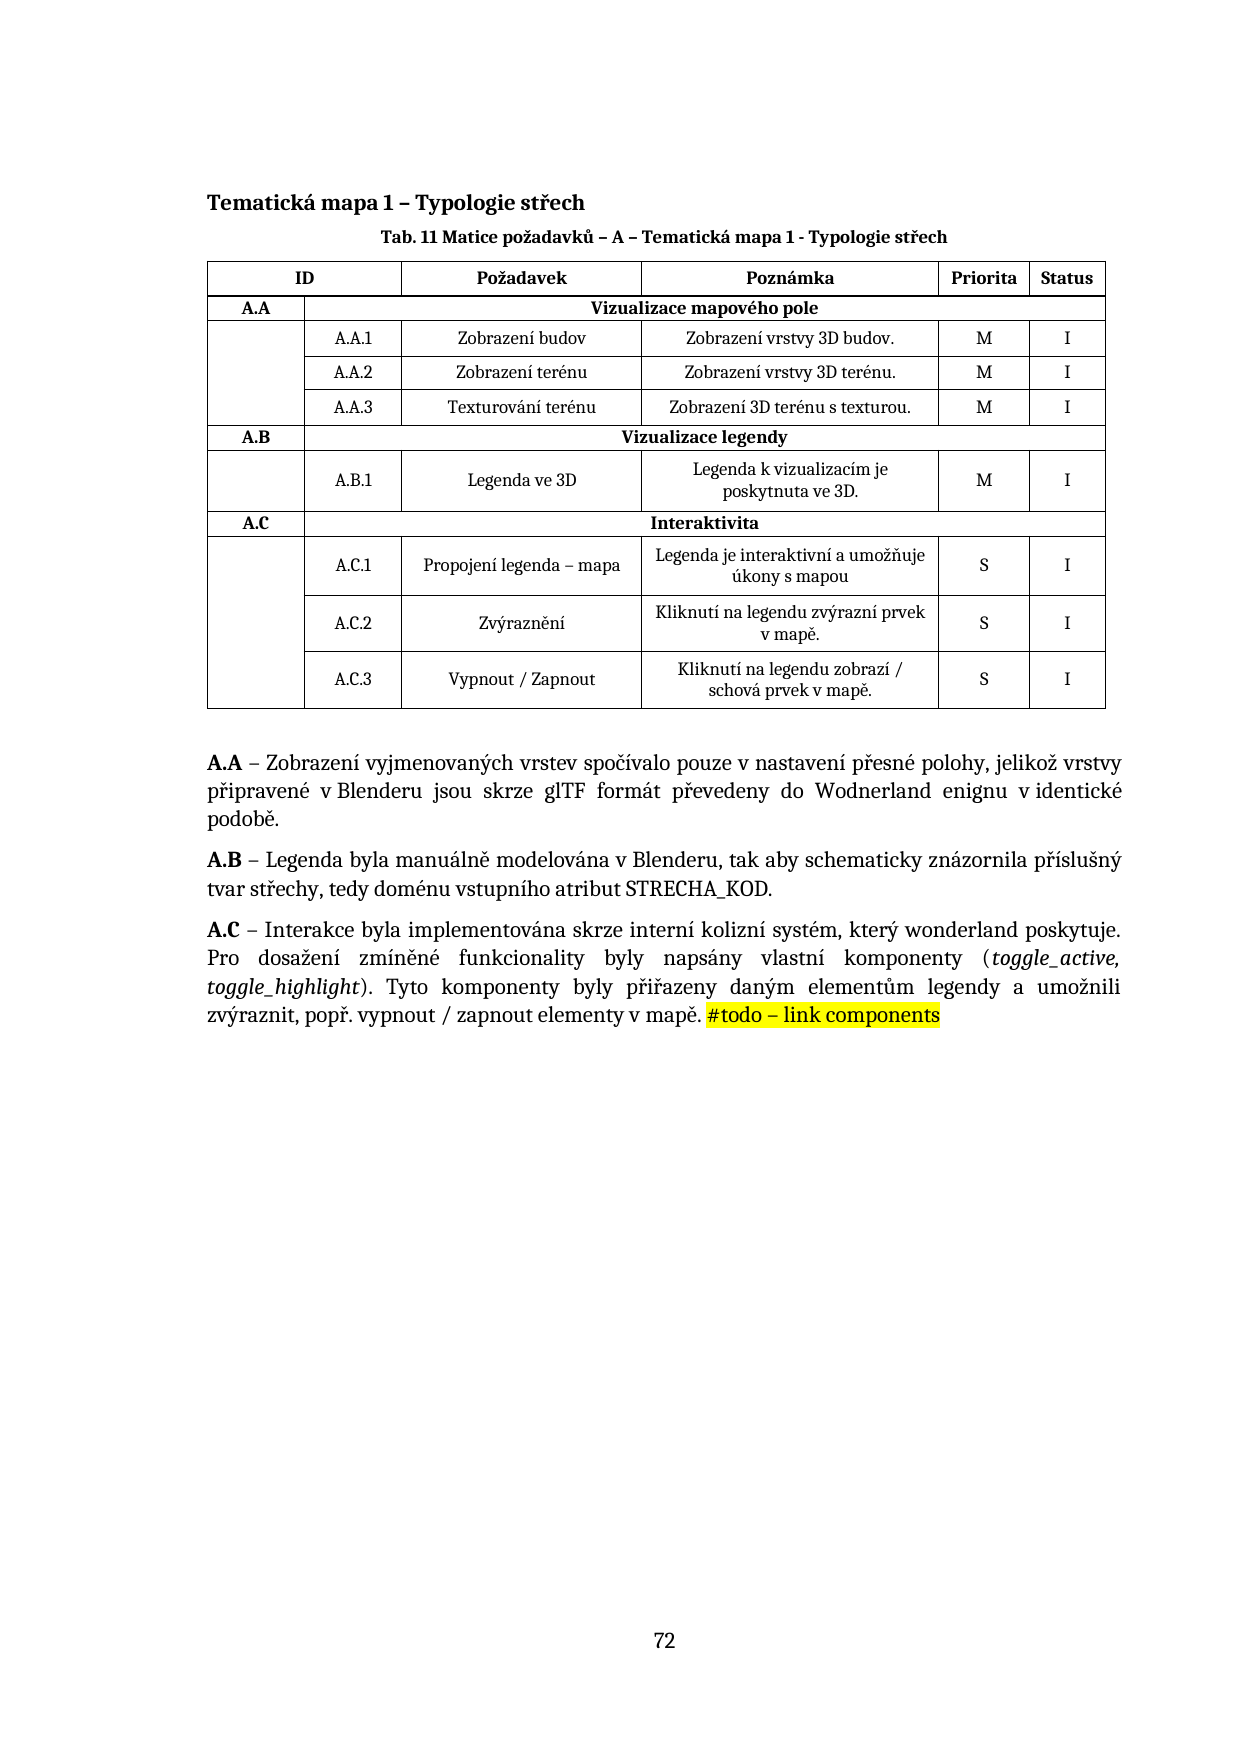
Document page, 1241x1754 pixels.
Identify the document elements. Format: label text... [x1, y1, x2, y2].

table_cell Kliknutí na legendu zobrazí / schová prvek v mapě. [642, 652, 938, 707]
table_cell A.A.3 [305, 390, 401, 424]
table_cell Legenda k vizualizacím je poskytnuta ve 3D. [642, 451, 938, 511]
table_cell Vypnout / Zapnout [402, 652, 641, 707]
text Tab. 11 Matice požadavků – A – Tematická mapa 1 - Typologie střech [207, 226, 1122, 248]
table_cell M [939, 451, 1029, 511]
table_header Priorita [939, 262, 1029, 295]
table_cell Zobrazení vrstvy 3D terénu. [642, 357, 938, 389]
table_header Požadavek [402, 262, 641, 295]
table_cell I [1030, 537, 1105, 595]
table_cell I [1030, 321, 1105, 356]
table_cell Zobrazení terénu [402, 357, 641, 389]
table_header ID [208, 262, 401, 295]
table_cell Interaktivita [305, 512, 1105, 536]
table_cell I [1030, 596, 1105, 651]
table_cell M [939, 321, 1029, 356]
text A.C – Interakce byla implementována skrze interní kolizní systém, který wonderland poskytuje. Pro dosažení zmíněné funkcionality byly napsány vlastní komponenty (toggle_active, toggle_highlight). Tyto komponenty byly přiřazeny daným elementům legendy a umožnili zvýraznit, popř. vypnout / zapnout elementy v mapě. #todo – link components [207, 917, 1122, 1028]
table_cell S [939, 537, 1029, 595]
table_cell Zvýraznění [402, 596, 641, 651]
table_cell Propojení legenda – mapa [402, 537, 641, 595]
table_cell [208, 451, 304, 511]
table_cell A.C.2 [305, 596, 401, 651]
table_cell A.A.2 [305, 357, 401, 389]
table_cell M [939, 390, 1029, 424]
table_cell I [1030, 451, 1105, 511]
table_cell Texturování terénu [402, 390, 641, 424]
table_cell Zobrazení budov [402, 321, 641, 356]
table_cell A.B [208, 426, 304, 449]
table_cell Vizualizace legendy [305, 426, 1105, 449]
table_cell Zobrazení vrstvy 3D budov. [642, 321, 938, 356]
table_cell A.B.1 [305, 451, 401, 511]
table_cell I [1030, 652, 1105, 707]
table_cell A.A [208, 297, 304, 320]
table_cell I [1030, 390, 1105, 424]
table_header Status [1030, 262, 1105, 295]
text A.A – Zobrazení vyjmenovaných vrstev spočívalo pouze v nastavení přesné polohy, jelikož vrstvy připravené v Blenderu jsou skrze glTF formát převedeny do Wodnerland enignu v identické podobě. [207, 749, 1122, 833]
table_cell [208, 537, 304, 707]
table_cell A.C.3 [305, 652, 401, 707]
table_cell A.C.1 [305, 537, 401, 595]
table_header Poznámka [642, 262, 938, 295]
table_cell Legenda ve 3D [402, 451, 641, 511]
table_cell M [939, 357, 1029, 389]
table_cell [208, 321, 304, 424]
table_cell Legenda je interaktivní a umožňuje úkony s mapou [642, 537, 938, 595]
table_cell I [1030, 357, 1105, 389]
table_cell A.C [208, 512, 304, 536]
table_cell Kliknutí na legendu zvýrazní prvek v mapě. [642, 596, 938, 651]
table_cell Zobrazení 3D terénu s texturou. [642, 390, 938, 424]
table_cell Vizualizace mapového pole [305, 297, 1105, 320]
table_cell A.A.1 [305, 321, 401, 356]
table_cell S [939, 652, 1029, 707]
text Tematická mapa 1 – Typologie střech [207, 190, 1122, 216]
text A.B – Legenda byla manuálně modelována v Blenderu, tak aby schematicky znázornila příslušný tvar střechy, tedy doménu vstupního atribut STRECHA_KOD. [207, 847, 1122, 902]
table_cell S [939, 596, 1029, 651]
